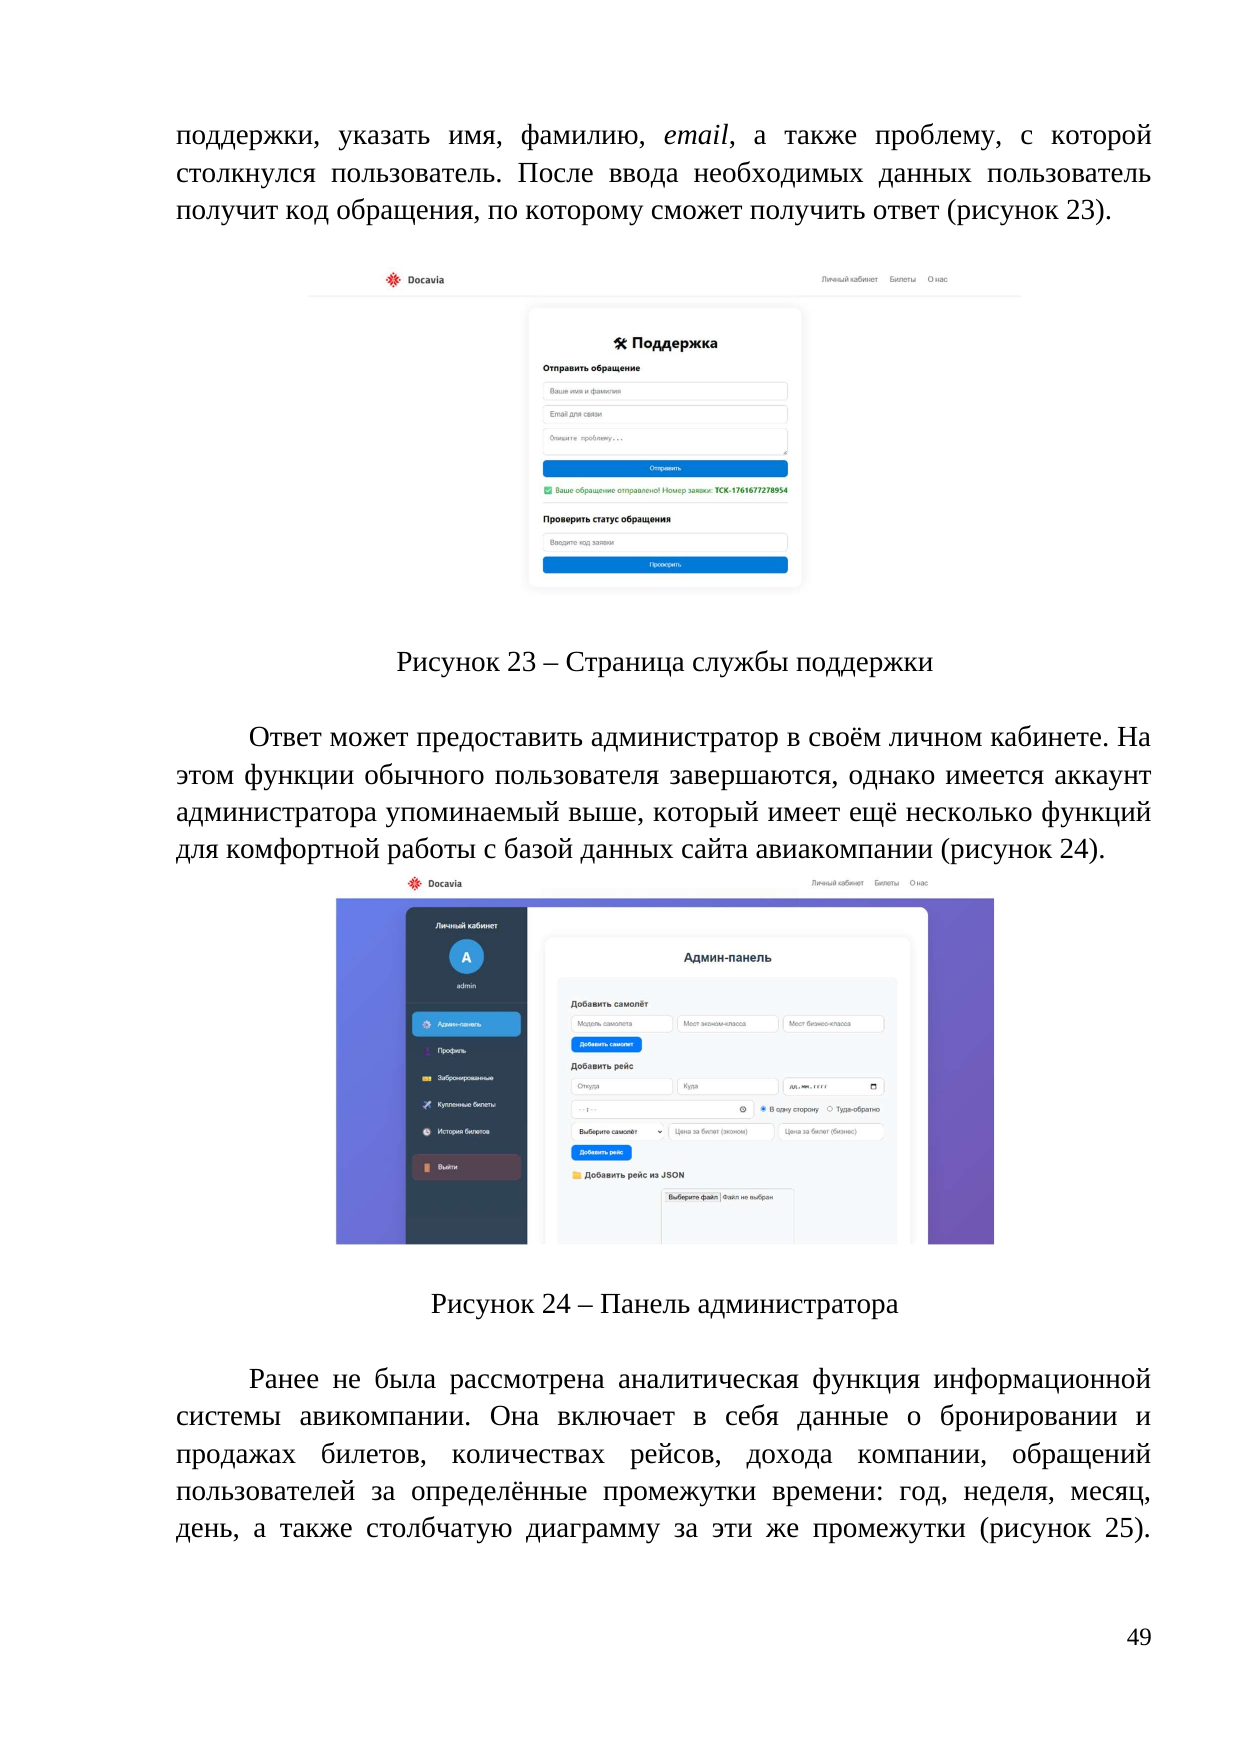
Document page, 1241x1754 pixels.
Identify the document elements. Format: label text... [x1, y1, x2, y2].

picture [335, 868, 995, 1245]
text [176, 117, 1152, 225]
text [176, 1361, 1152, 1544]
text Рисунок 23 – Страница службы поддержки [177, 644, 1152, 678]
picture [307, 267, 1022, 604]
text Ответ может предоставить администратор в своём личном кабинете. На этом функции обычного пользователя завершаются, однако имеется аккаунт администратора упоминаемый выше, который имеет ещё несколько функций для комфортной работы с базой данных сайта авиакомпании (рисунок 24). [176, 719, 1152, 865]
text Рисунок 24 – Панель администратора [177, 1286, 1152, 1320]
